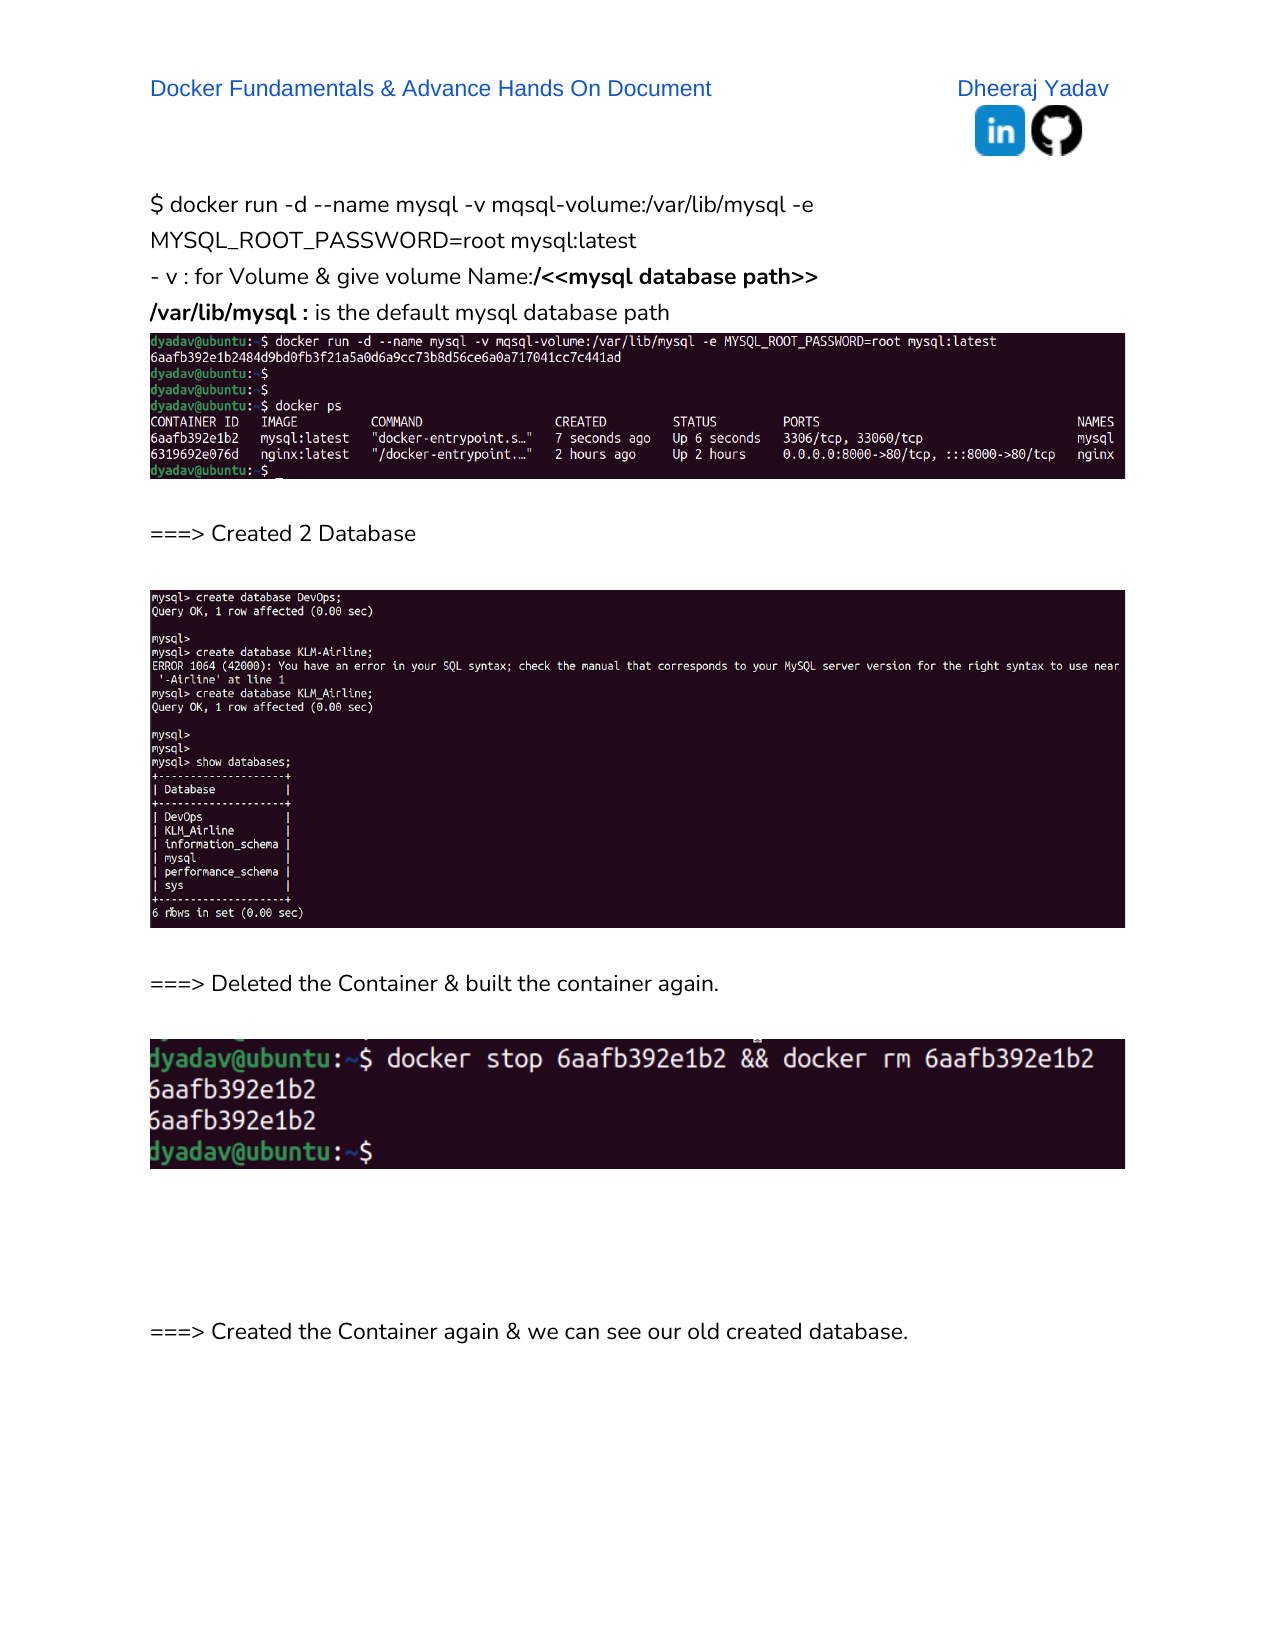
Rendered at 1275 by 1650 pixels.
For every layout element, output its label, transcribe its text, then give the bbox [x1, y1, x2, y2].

text /var/lib/mysql : is the default mysql database path [150, 297, 1125, 328]
text ===> Deleted the Container & built the container again. [150, 968, 1125, 999]
picture [975, 105, 1025, 156]
picture [150, 1039, 1125, 1169]
text ===> Created 2 Database [150, 519, 1125, 550]
text $ docker run -d --name mysql -v mqsql-volume:/var/lib/mysql -e MYSQL_ROOT_PASSWORD=root mysql:latest [150, 189, 1125, 256]
picture [1031, 105, 1083, 156]
picture [150, 333, 1125, 479]
text - v : for Volume & give volume Name:/<<mysql database path>> [150, 261, 1125, 292]
picture [150, 590, 1125, 928]
text ===> Created the Container again & we can see our old created database. [150, 1316, 1125, 1348]
